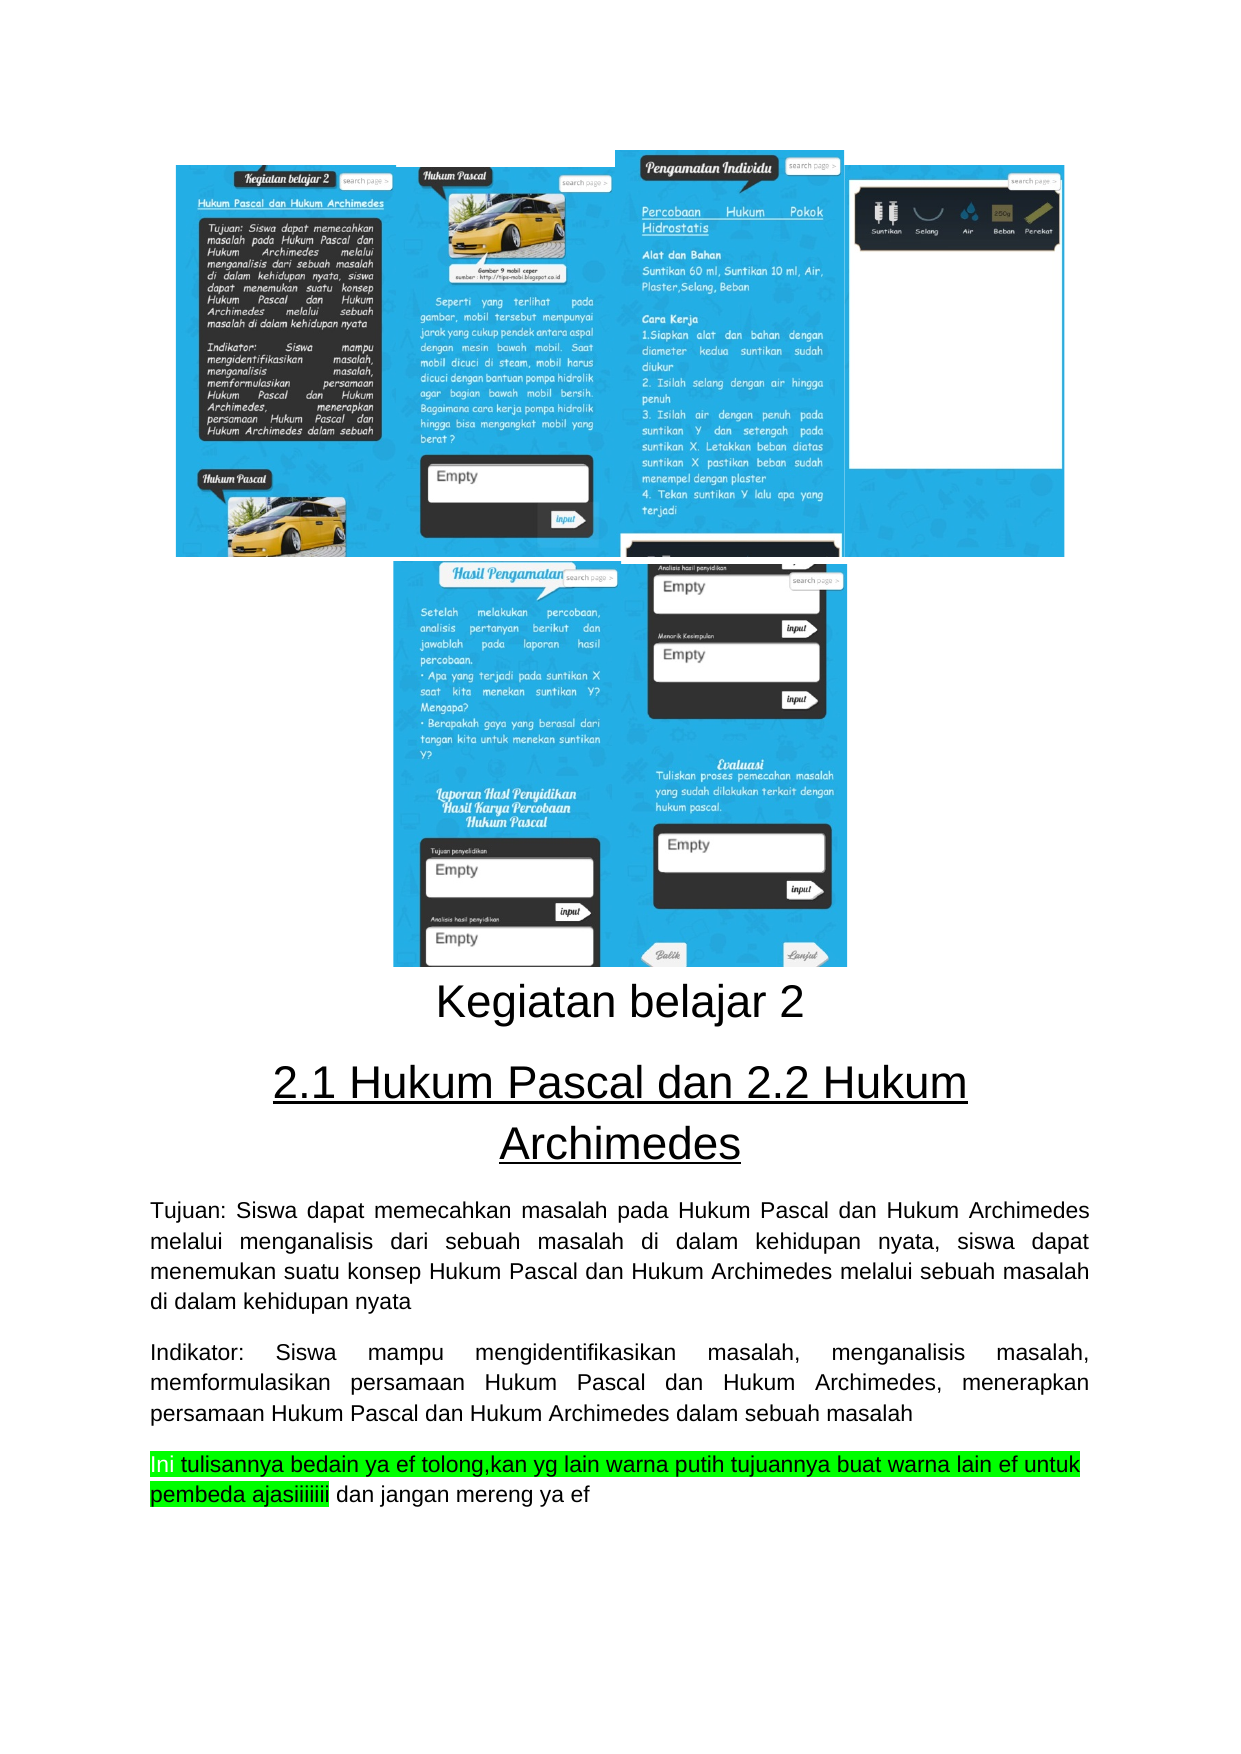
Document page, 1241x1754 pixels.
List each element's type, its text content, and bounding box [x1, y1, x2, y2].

text Tujuan: Siswa dapat memecahkan masalah pada Hukum Pascal dan Hukum Archimedes melalui menganalisis dari sebuah masalah di dalam kehidupan nyata, siswa dapat menemukan suatu konsep Hukum Pascal dan Hukum Archimedes melalui sebuah masalah di dalam kehidupan nyata [150, 1197, 1090, 1314]
text 2.1 Hukum Pascal dan 2.2 Hukum Archimedes [150, 1056, 1090, 1169]
picture [175, 150, 1065, 557]
picture [393, 561, 848, 967]
text Ini tulisannya bedain ya ef tolong,kan yg lain warna putih tujuannya buat warna lain ef untuk pembeda ajasiiiiiii dan jangan mereng ya ef [150, 1451, 1090, 1507]
text Indikator: Siswa mampu mengidentifikasikan masalah, menganalisis masalah, memformulasikan persamaan Hukum Pascal dan Hukum Archimedes, menerapkan persamaan Hukum Pascal dan Hukum Archimedes dalam sebuah masalah [150, 1339, 1090, 1426]
